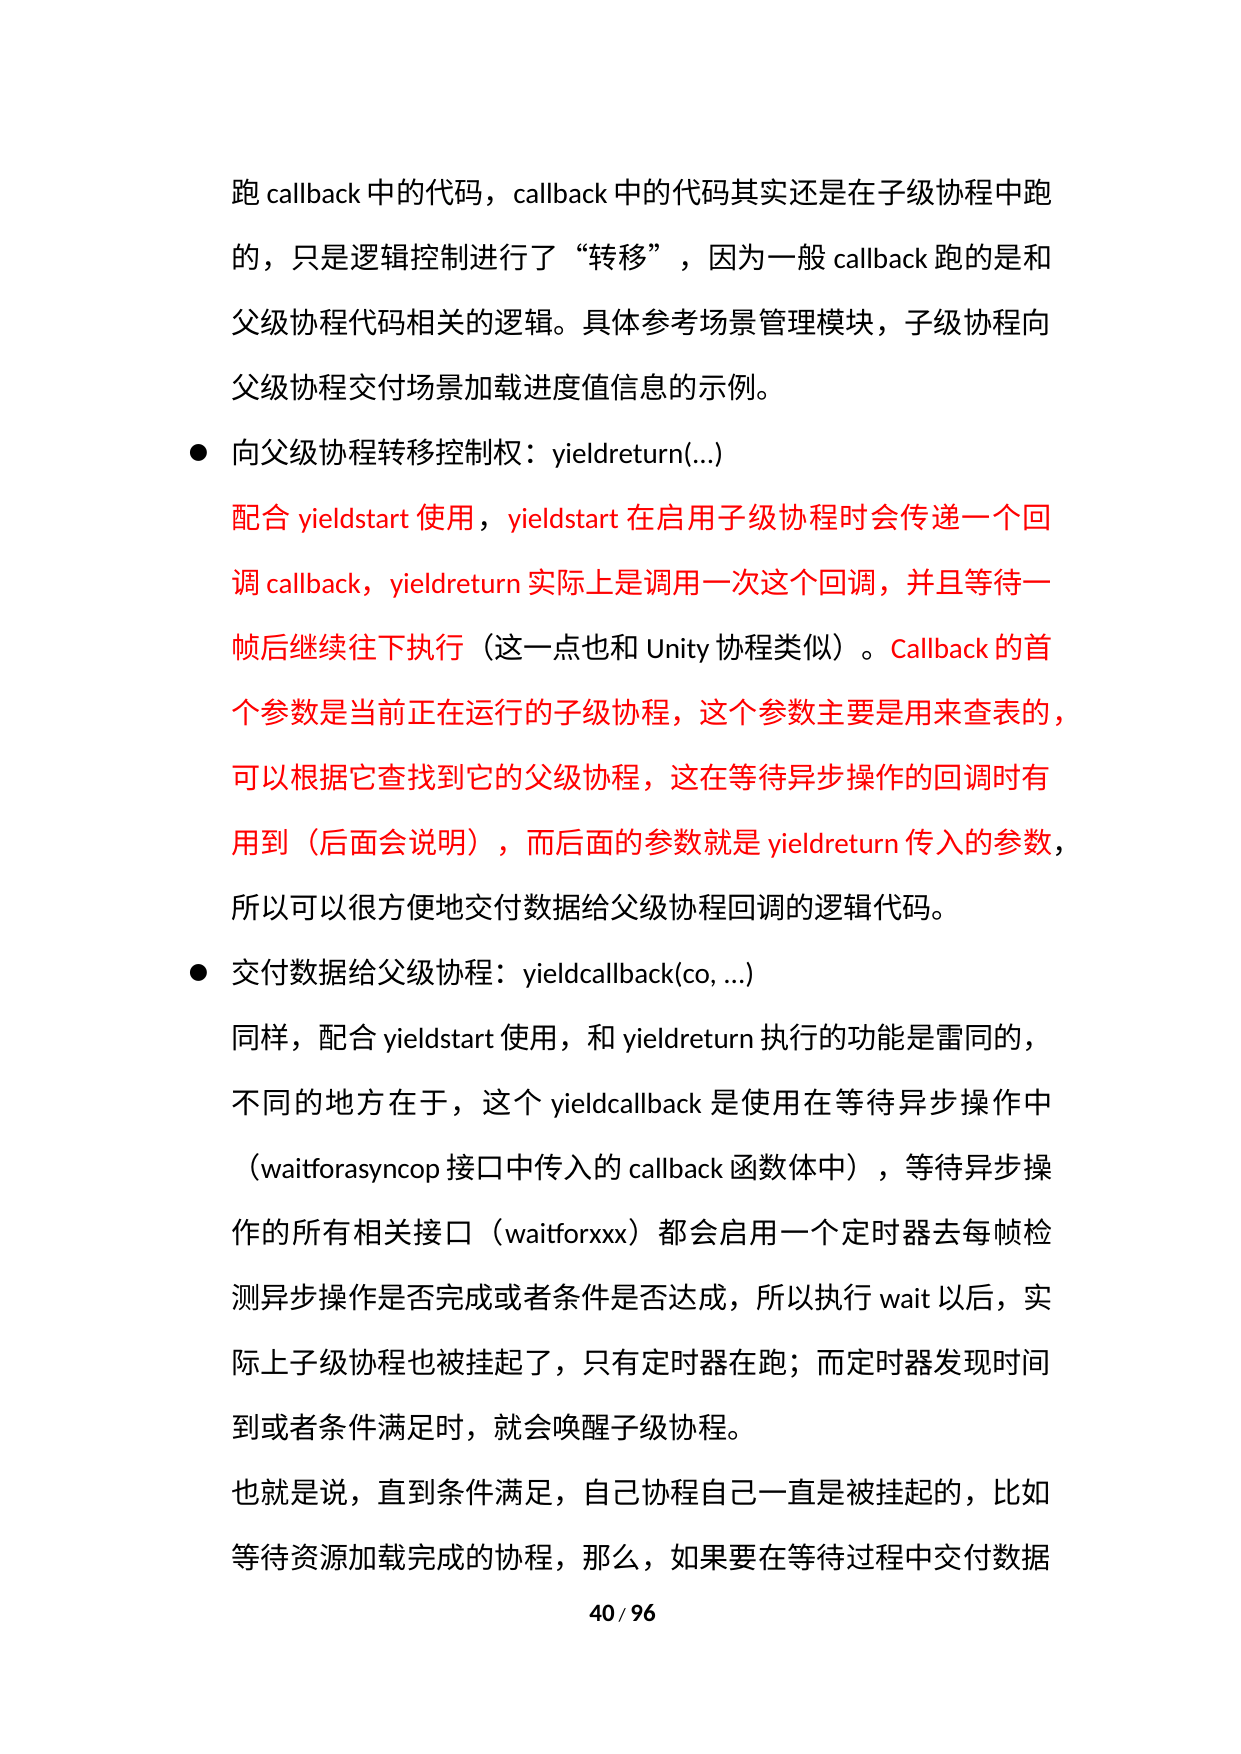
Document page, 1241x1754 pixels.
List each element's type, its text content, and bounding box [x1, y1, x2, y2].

list 交付数据给父级协程：yieldcallback(co, ...) [187, 938, 1053, 1003]
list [231, 158, 1053, 418]
list 配合yieldstart使用，yieldstart在启用子级协程时会传递一个回调callback，yieldreturn实际上是调用一次这个回调，并且等待一帧后继续往下执行（这一点也和Unity协程类似）。Callback的首个参数是当前正在运行的子级协程，这个参数主要是用来查表的，可以根据它查找到它的父级协程，这在等待异步操作的回调时有用到（后面会说明），而后面的参数就是yieldreturn传入的参数，所以可以很方便地交付数据给父级协程回调的逻辑代码。 [231, 483, 1053, 938]
list 同样，配合yieldstart使用，和yieldreturn执行的功能是雷同的，不同的地方在于，这个yieldcallback是使用在等待异步操作中（waitforasyncop接口中传入的callback函数体中），等待异步操作的所有相关接口（waitforxxx）都会启用一个定时器去每帧检测异步操作是否完成或者条件是否达成，所以执行wait以后，实际上子级协程也被挂起了，只有定时器在跑；而定时器发现时间到或者条件满足时，就会唤醒子级协程。 [231, 1003, 1053, 1458]
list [231, 1458, 1053, 1588]
list 向父级协程转移控制权：yieldreturn(...) [187, 418, 1053, 483]
